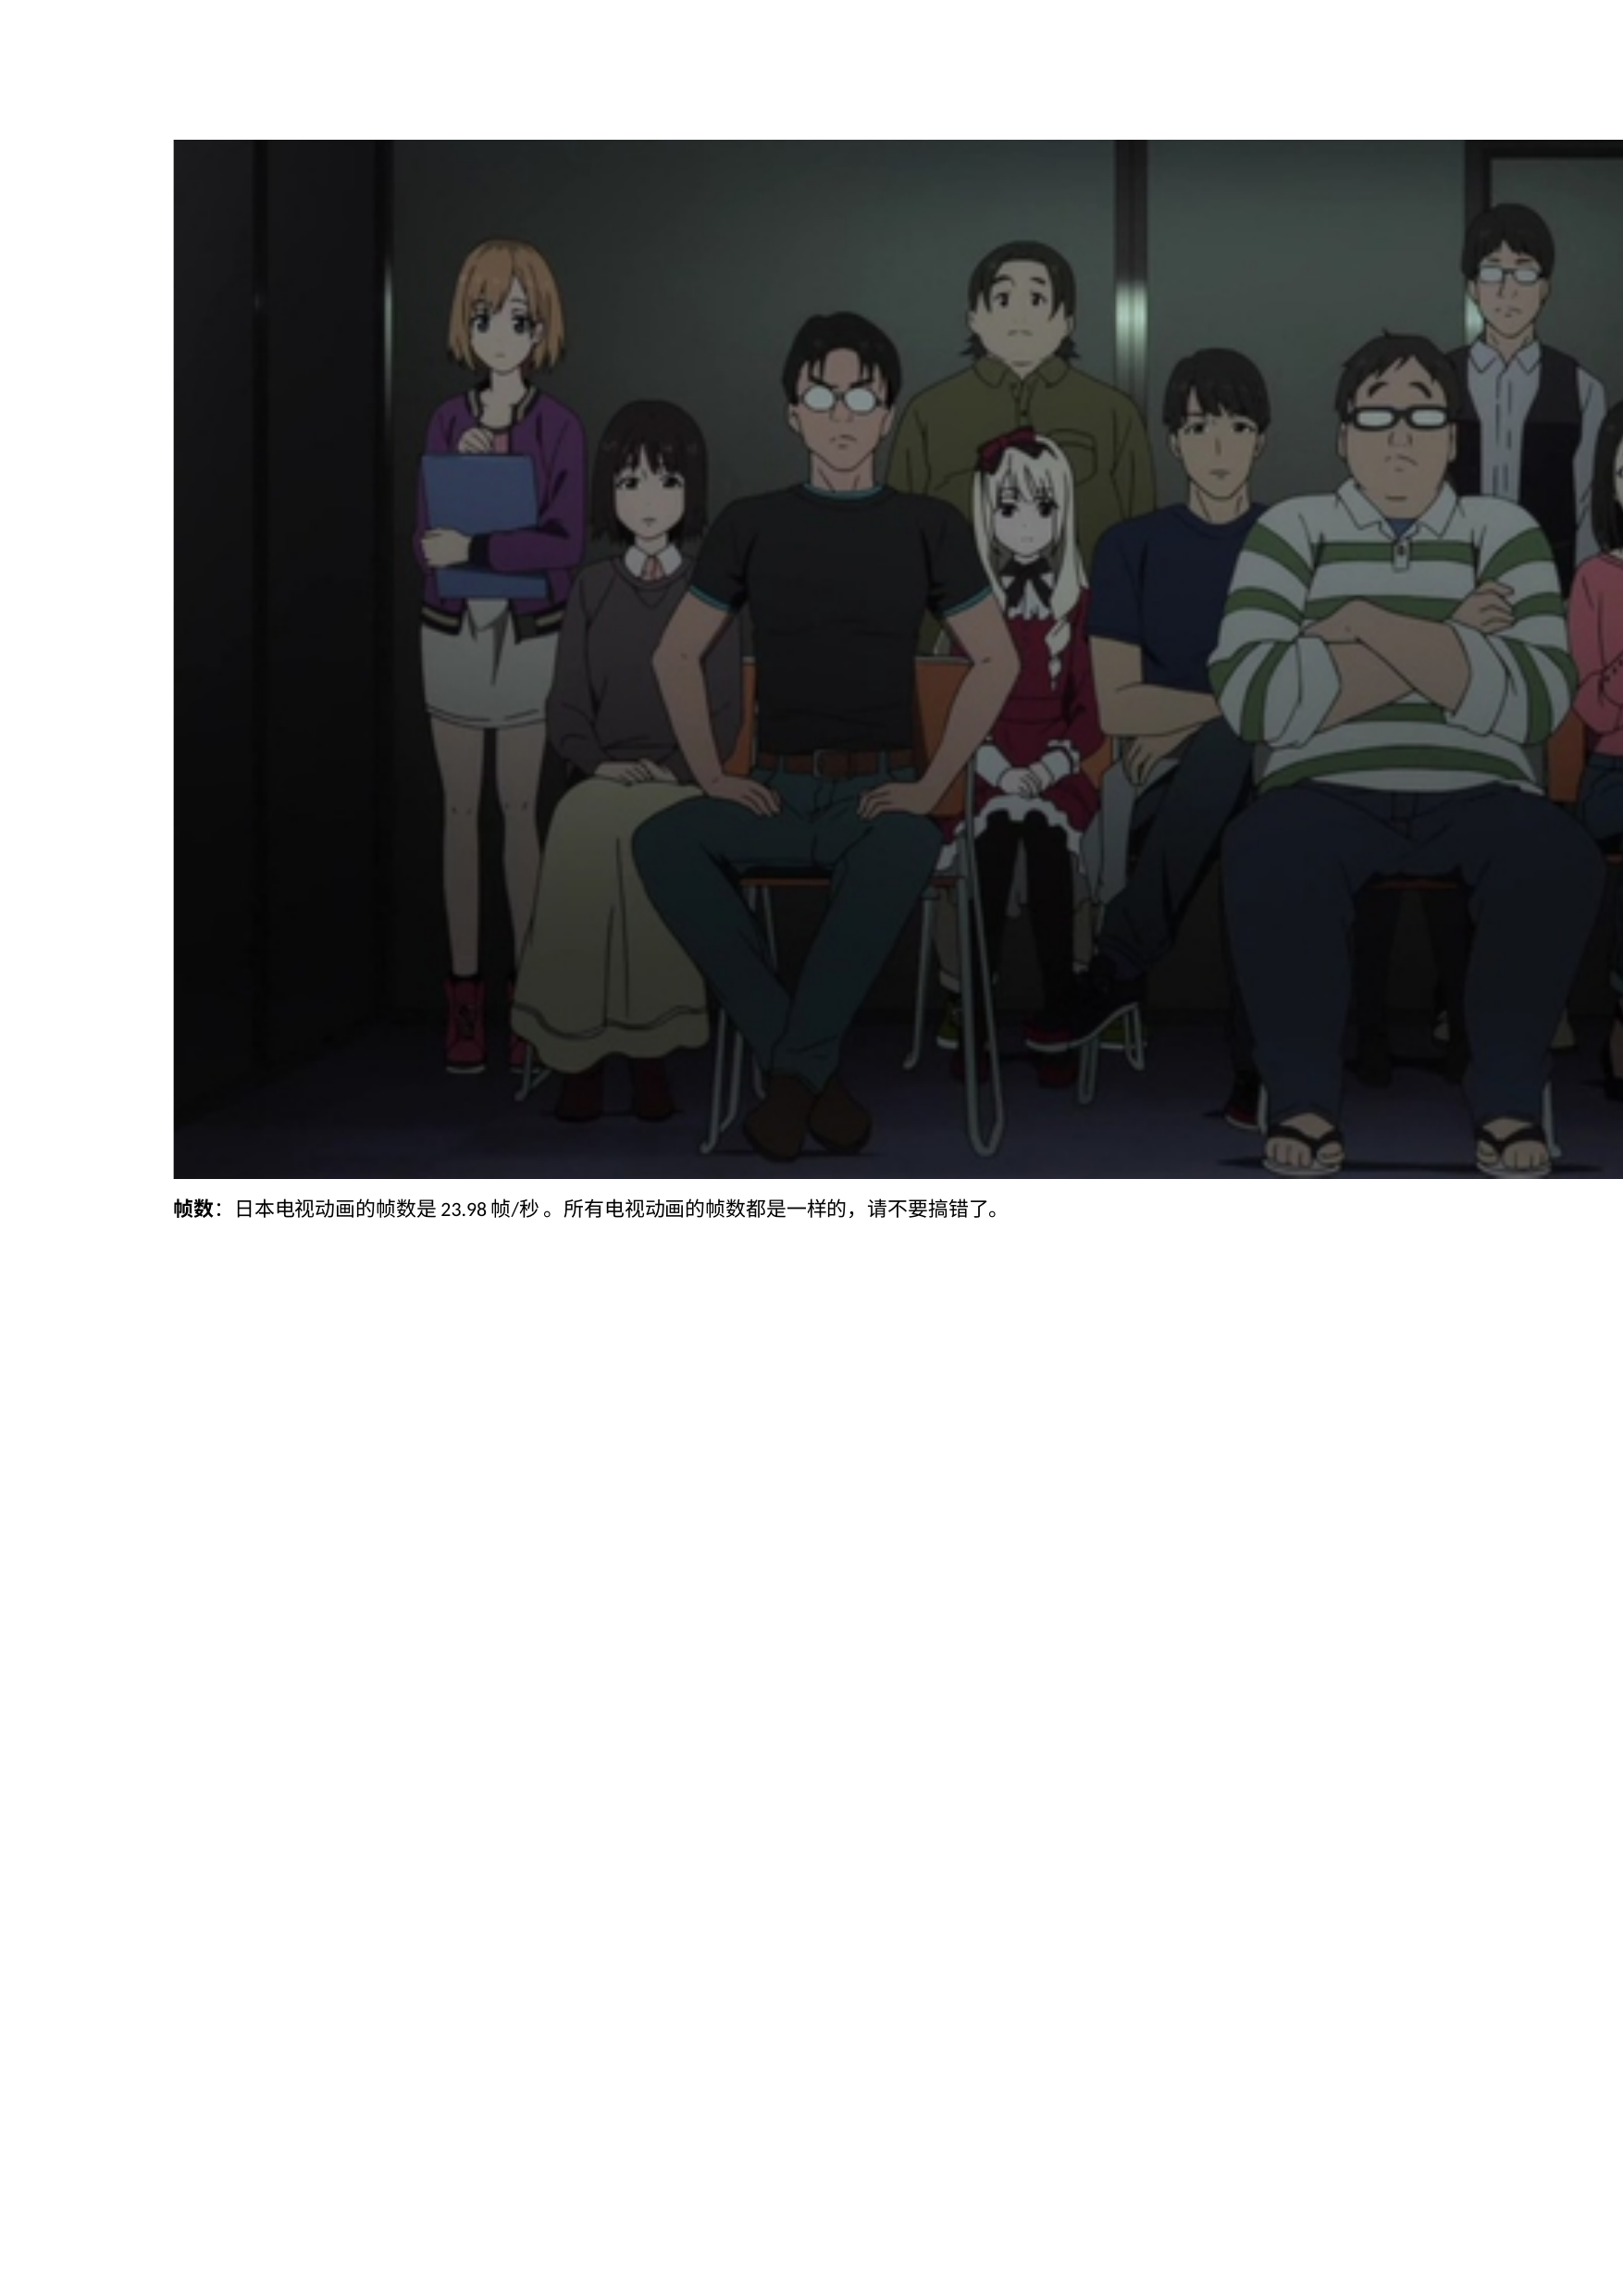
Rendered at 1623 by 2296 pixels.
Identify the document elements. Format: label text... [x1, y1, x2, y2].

picture [173, 140, 1623, 1179]
text 帧数：日本电视动画的帧数是23.98帧/秒 。所有电视动画的帧数都是一样的，请不要搞错了。 [173, 1179, 1449, 1222]
